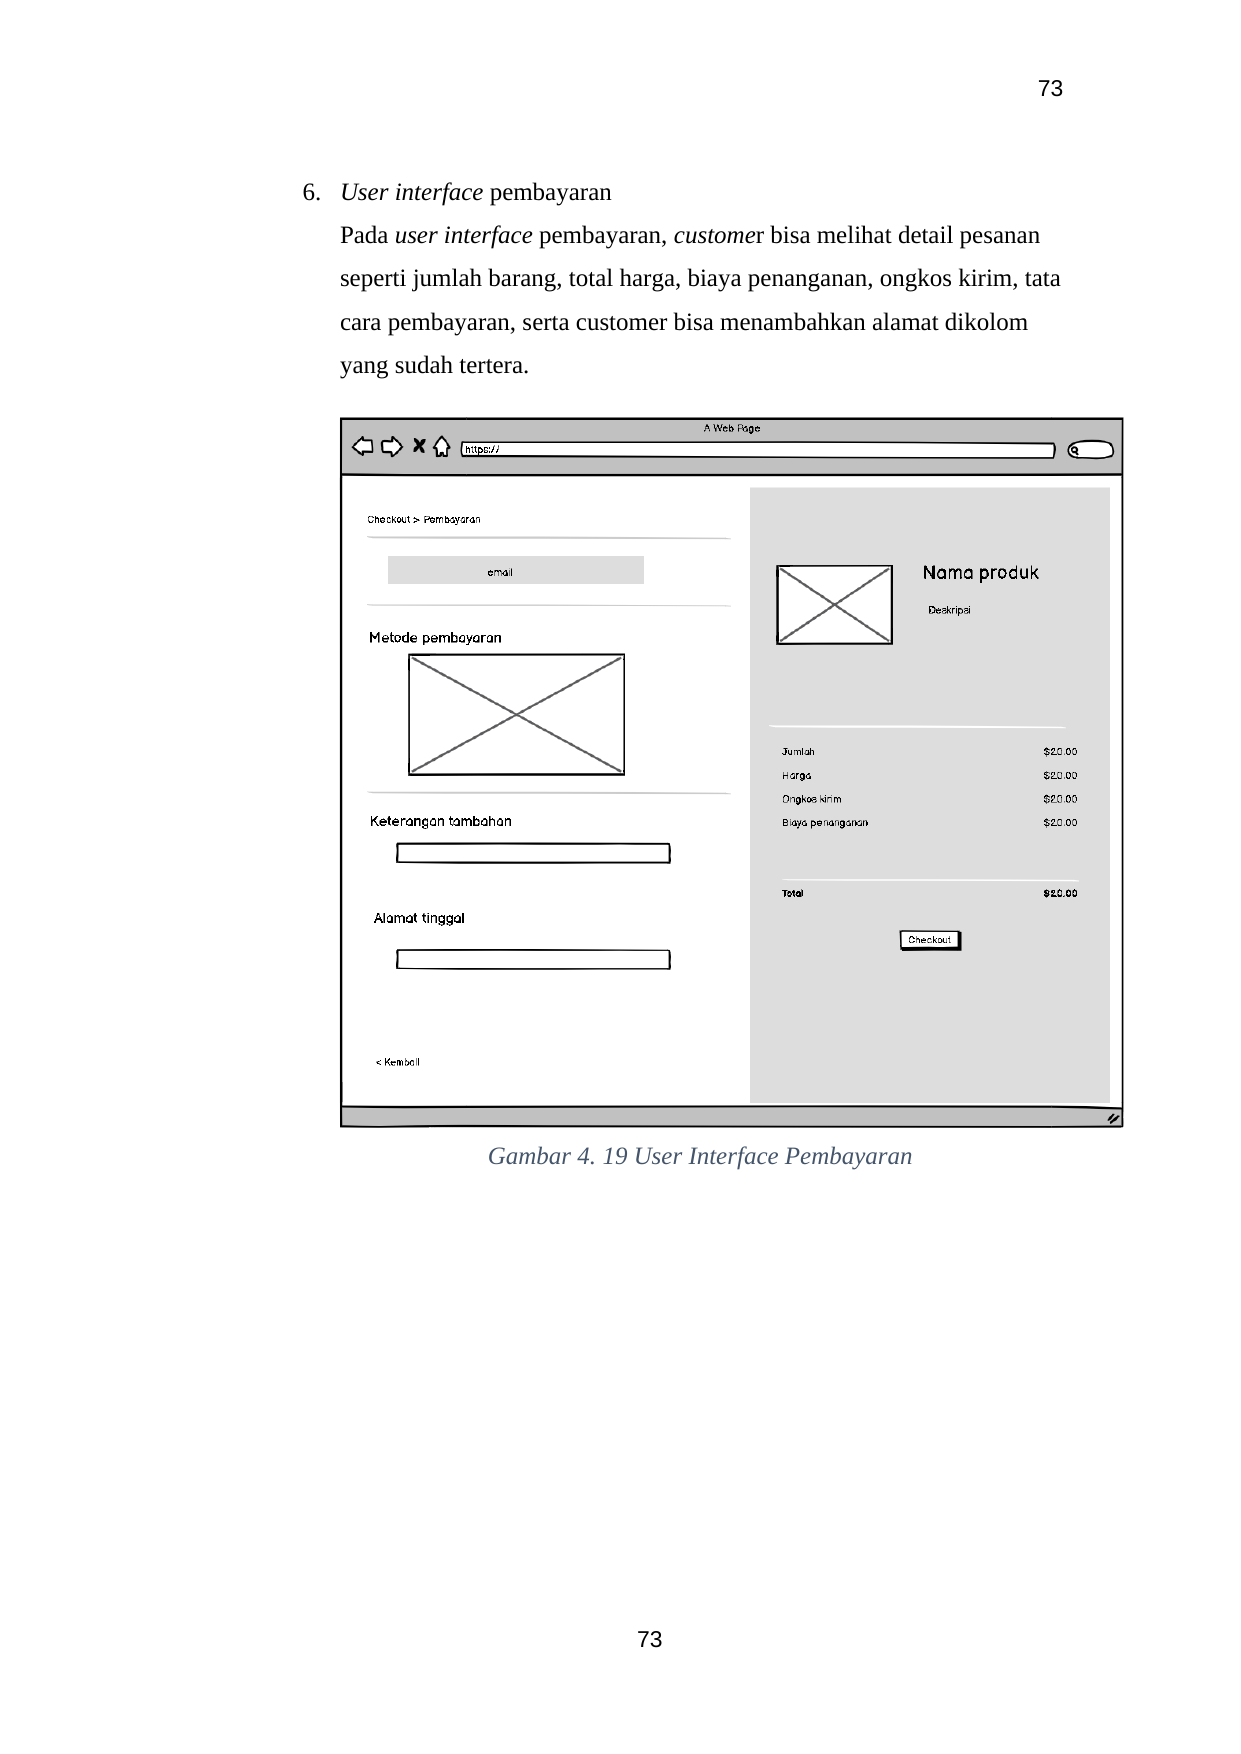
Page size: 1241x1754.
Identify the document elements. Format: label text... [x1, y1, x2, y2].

picture [339, 417, 1124, 1128]
list Pada user interface pembayaran, customer bisa melihat detail pesanan seperti jumlah barang, total harga, biaya penanganan, ongkos kirim, tata cara pembayaran, serta customer bisa menambahkan alamat dikolom yang sudah tertera. [340, 220, 1063, 378]
text Gambar 4. 19 User Interface Pembayaran [340, 1141, 1063, 1169]
list User interface pembayaran [302, 177, 1063, 206]
